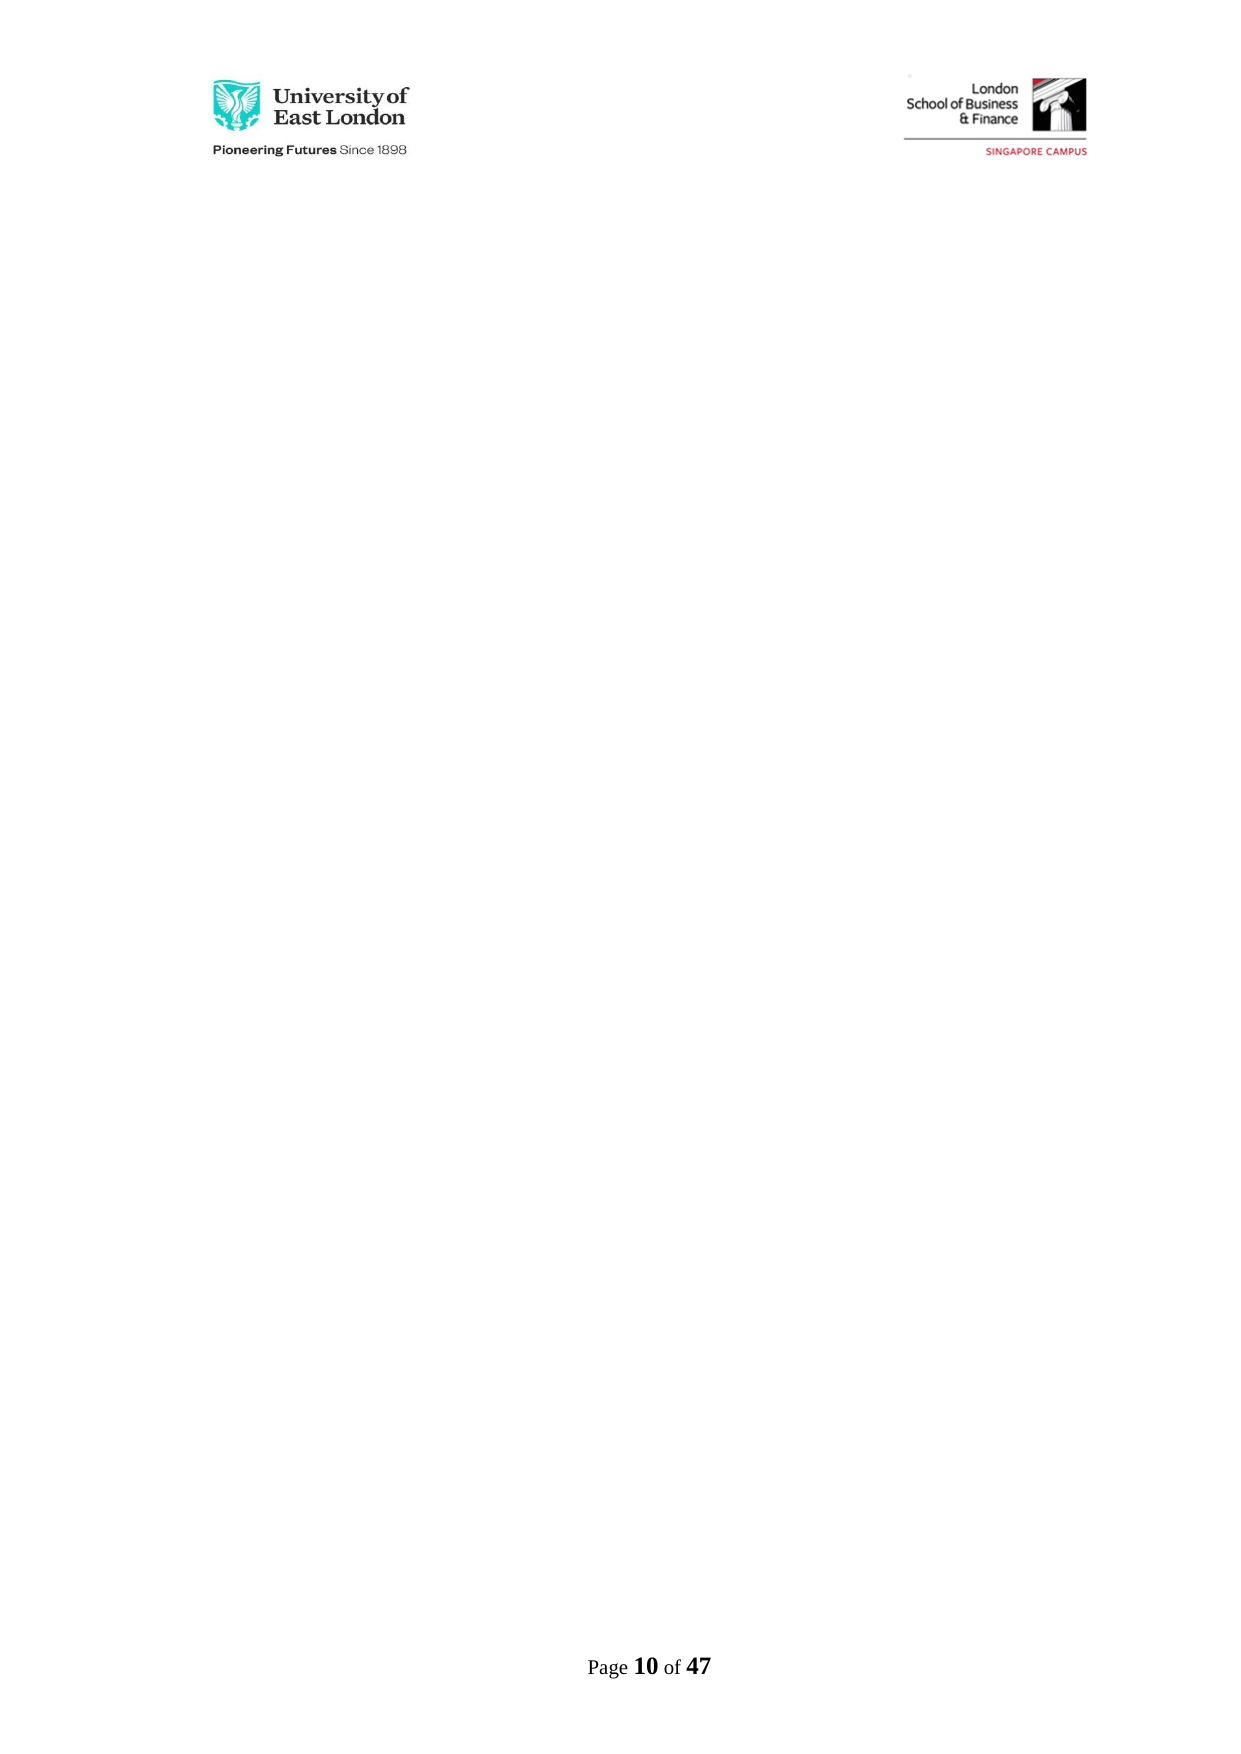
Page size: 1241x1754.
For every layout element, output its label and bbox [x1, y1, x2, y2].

picture [889, 74, 1091, 159]
picture [208, 73, 417, 159]
